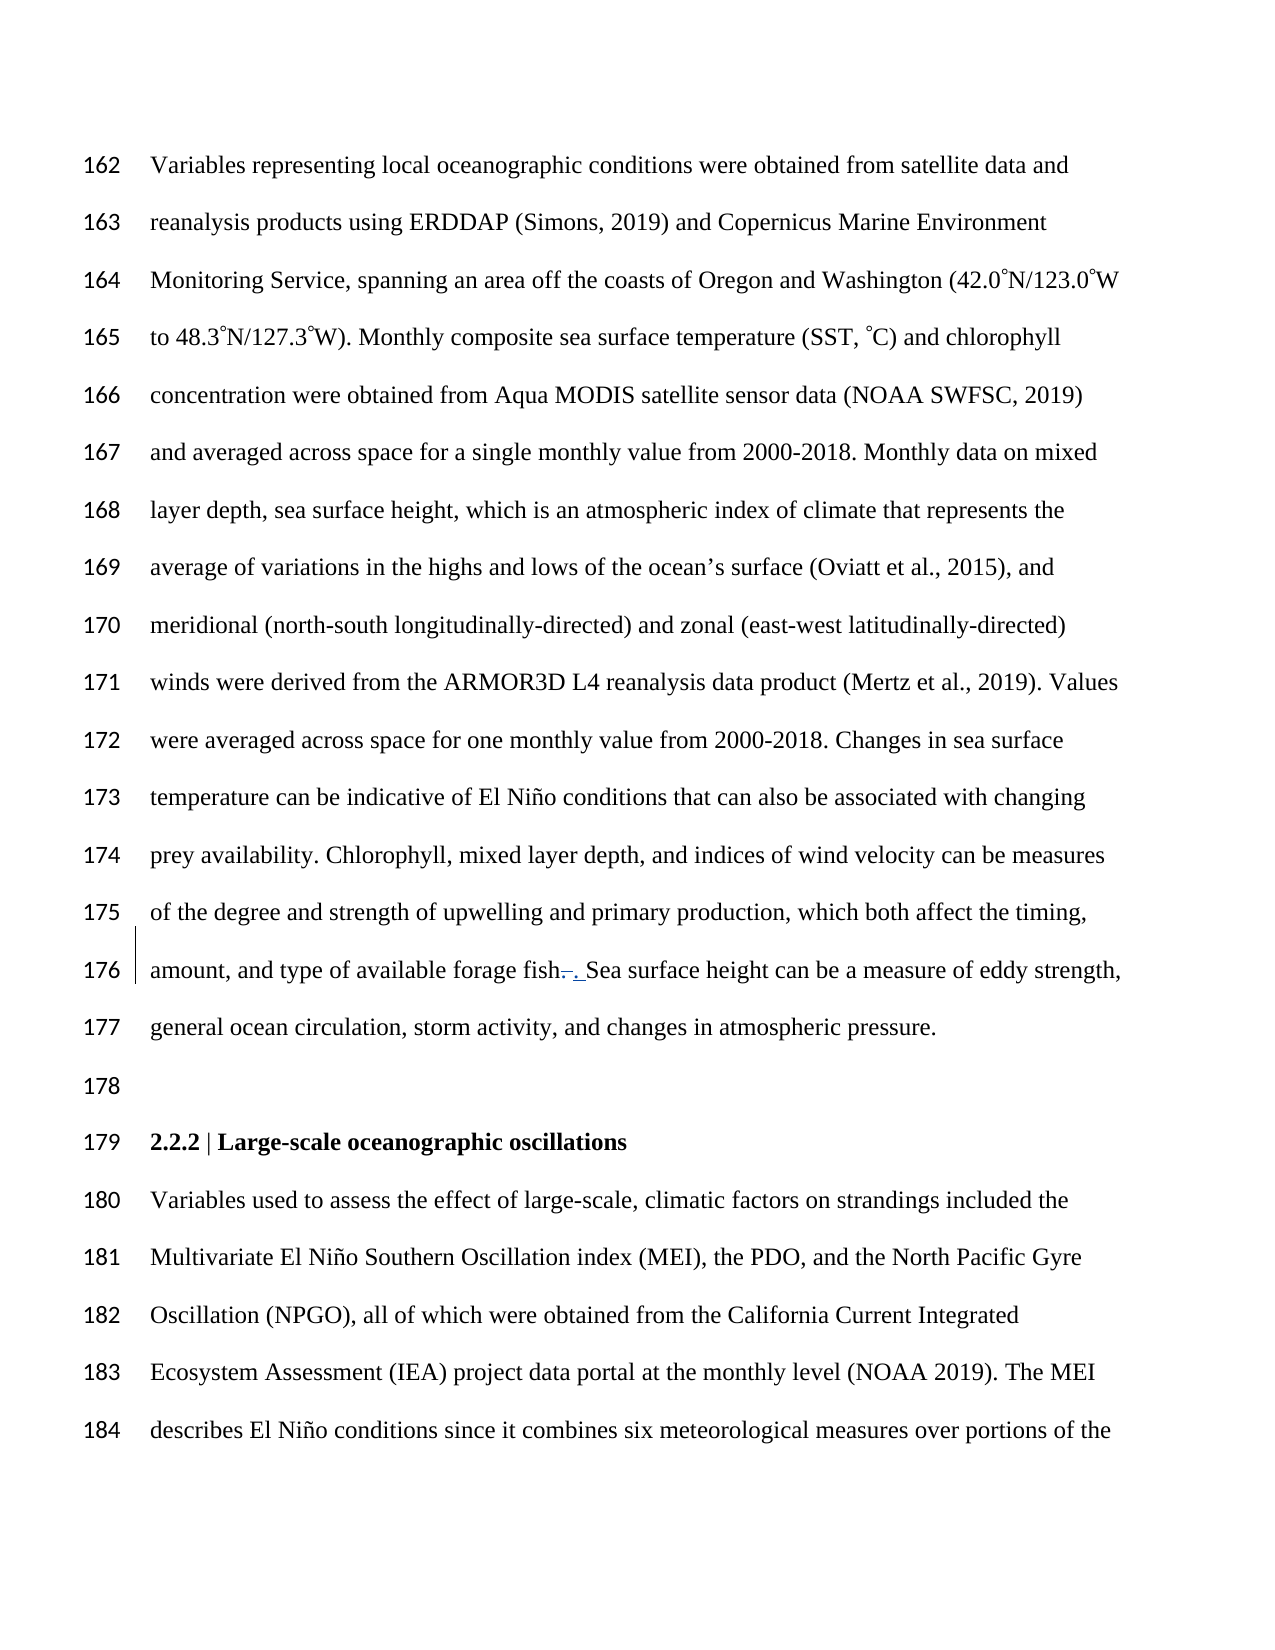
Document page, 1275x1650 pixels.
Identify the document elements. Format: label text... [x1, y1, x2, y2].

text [150, 1185, 1125, 1444]
text Variables representing local oceanographic conditions were obtained from satellite data and reanalysis products using ERDDAP (Simons, 2019) and Copernicus Marine Environment Monitoring Service, spanning an area off the coasts of Oregon and Washington (42.0N/123.0W to 48.3N/127.3W). Monthly composite sea surface temperature (SST, C) and chlorophyll concentration were obtained from Aqua MODIS satellite sensor data (NOAA SWFSC, 2019) and averaged across space for a single monthly value from 2000-2018. Monthly data on mixed layer depth, sea surface height, which is an atmospheric index of climate that represents the average of variations in the highs and lows of the ocean’s surface (Oviatt et al., 2015), and meridional (north-south longitudinally-directed) and zonal (east-west latitudinally-directed) winds were derived from the ARMOR3D L4 reanalysis data product (Mertz et al., 2019). Values were averaged across space for one monthly value from 2000-2018. Changes in sea surface temperature can be indicative of El Niño conditions that can also be associated with changing prey availability. Chlorophyll, mixed layer depth, and indices of wind velocity can be measures of the degree and strength of upwelling and primary production, which both affect the timing, amount, and type of available forage fishSea surface height can be a measure of eddy strength, general ocean circulation, storm activity, and changes in atmospheric pressure. [150, 150, 1125, 1041]
text 2.2.2 | Large-scale oceanographic oscillations [150, 1127, 1125, 1156]
